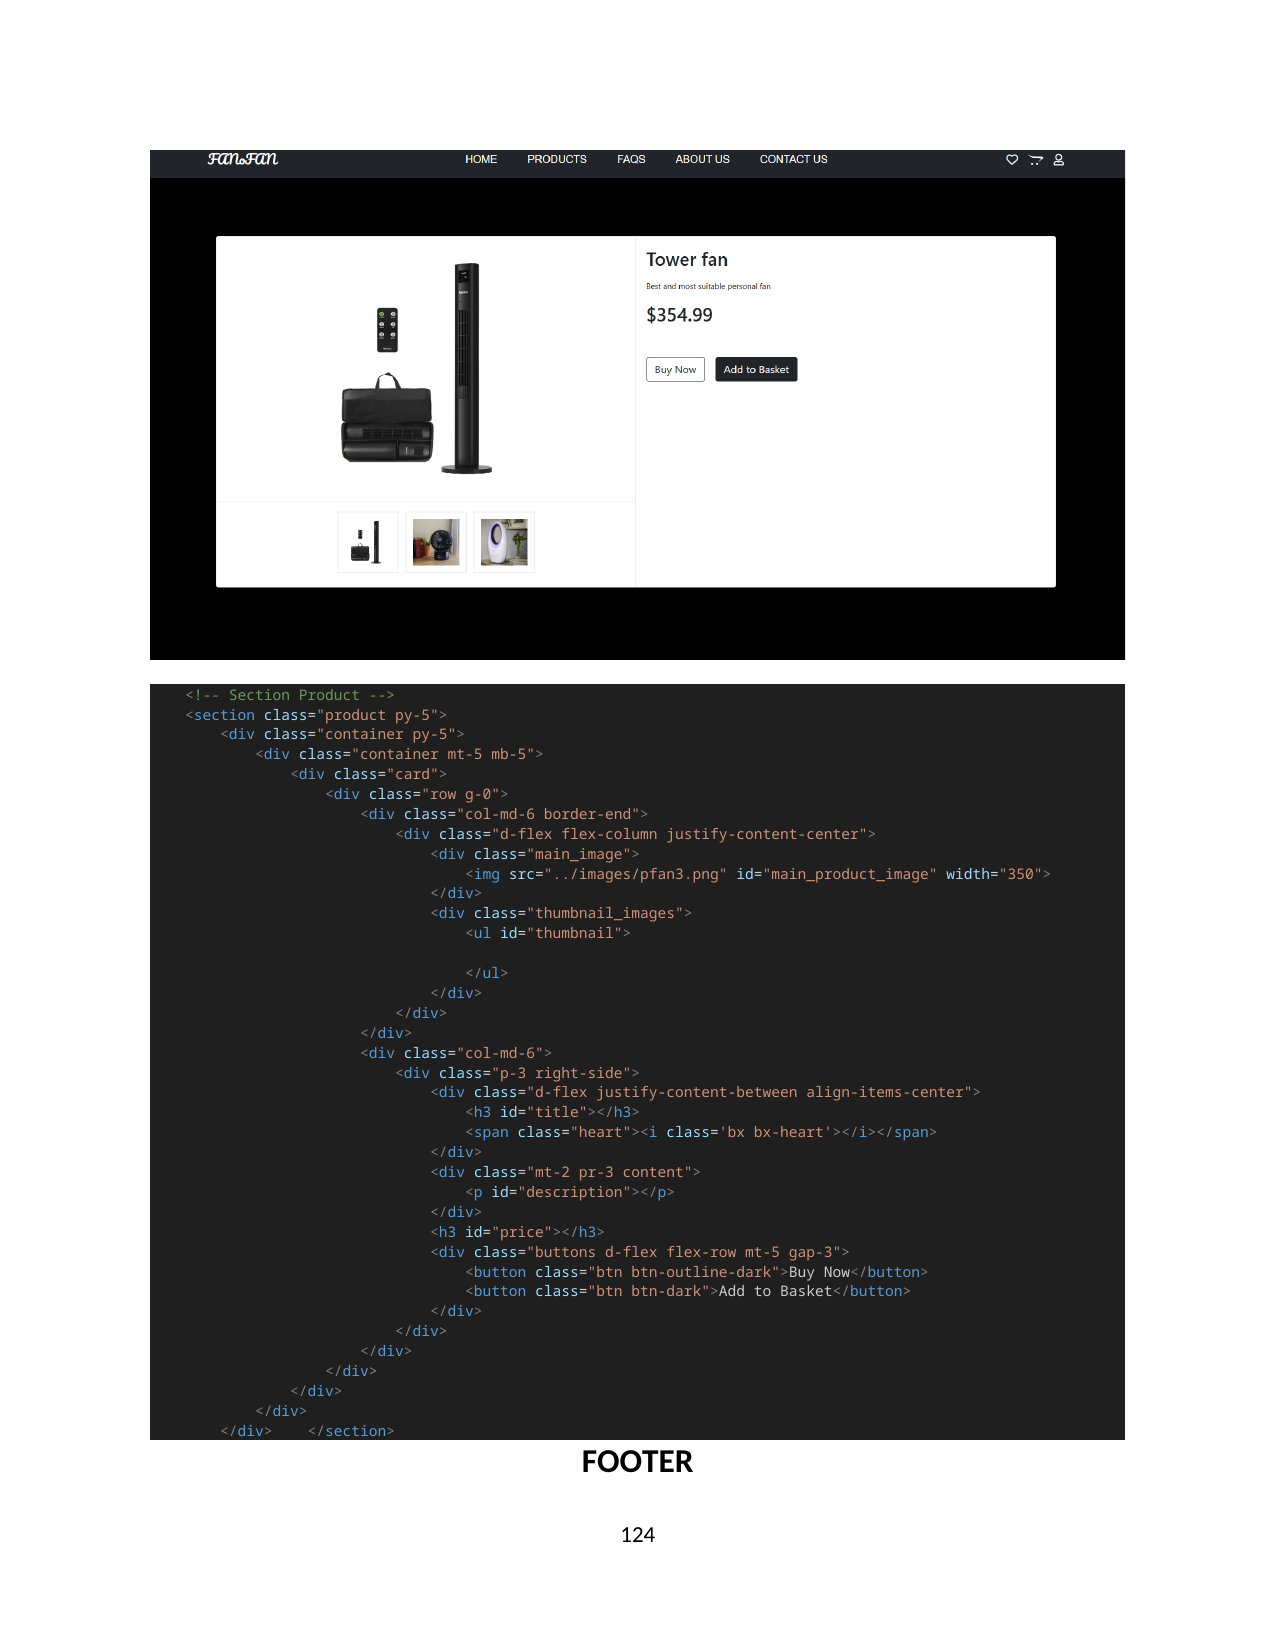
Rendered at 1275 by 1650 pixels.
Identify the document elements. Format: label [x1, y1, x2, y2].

picture [150, 150, 1125, 660]
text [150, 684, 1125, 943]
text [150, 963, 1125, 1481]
